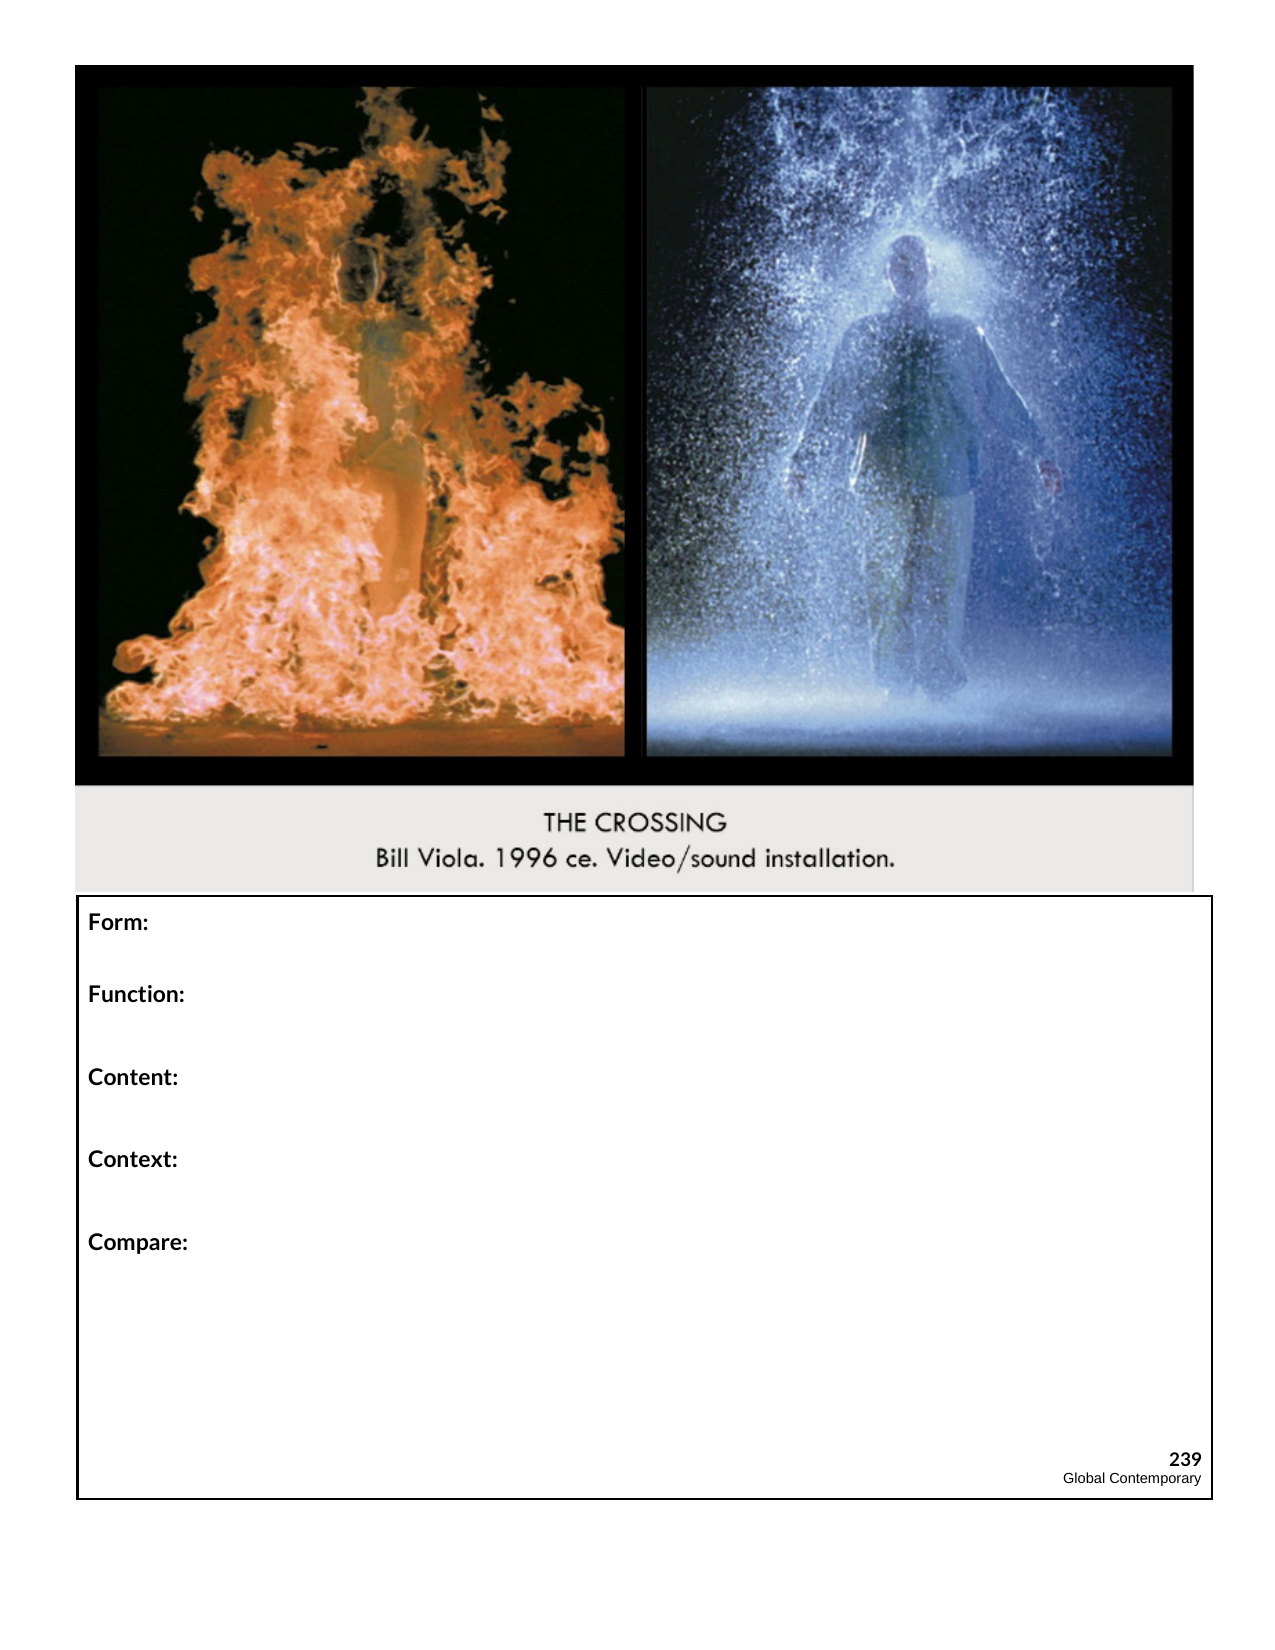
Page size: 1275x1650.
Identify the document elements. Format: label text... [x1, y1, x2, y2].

table_header Form: Function: Content: Context: Compare: 239 Global Contemporary [79, 897, 1211, 1497]
picture [75, 65, 1194, 892]
